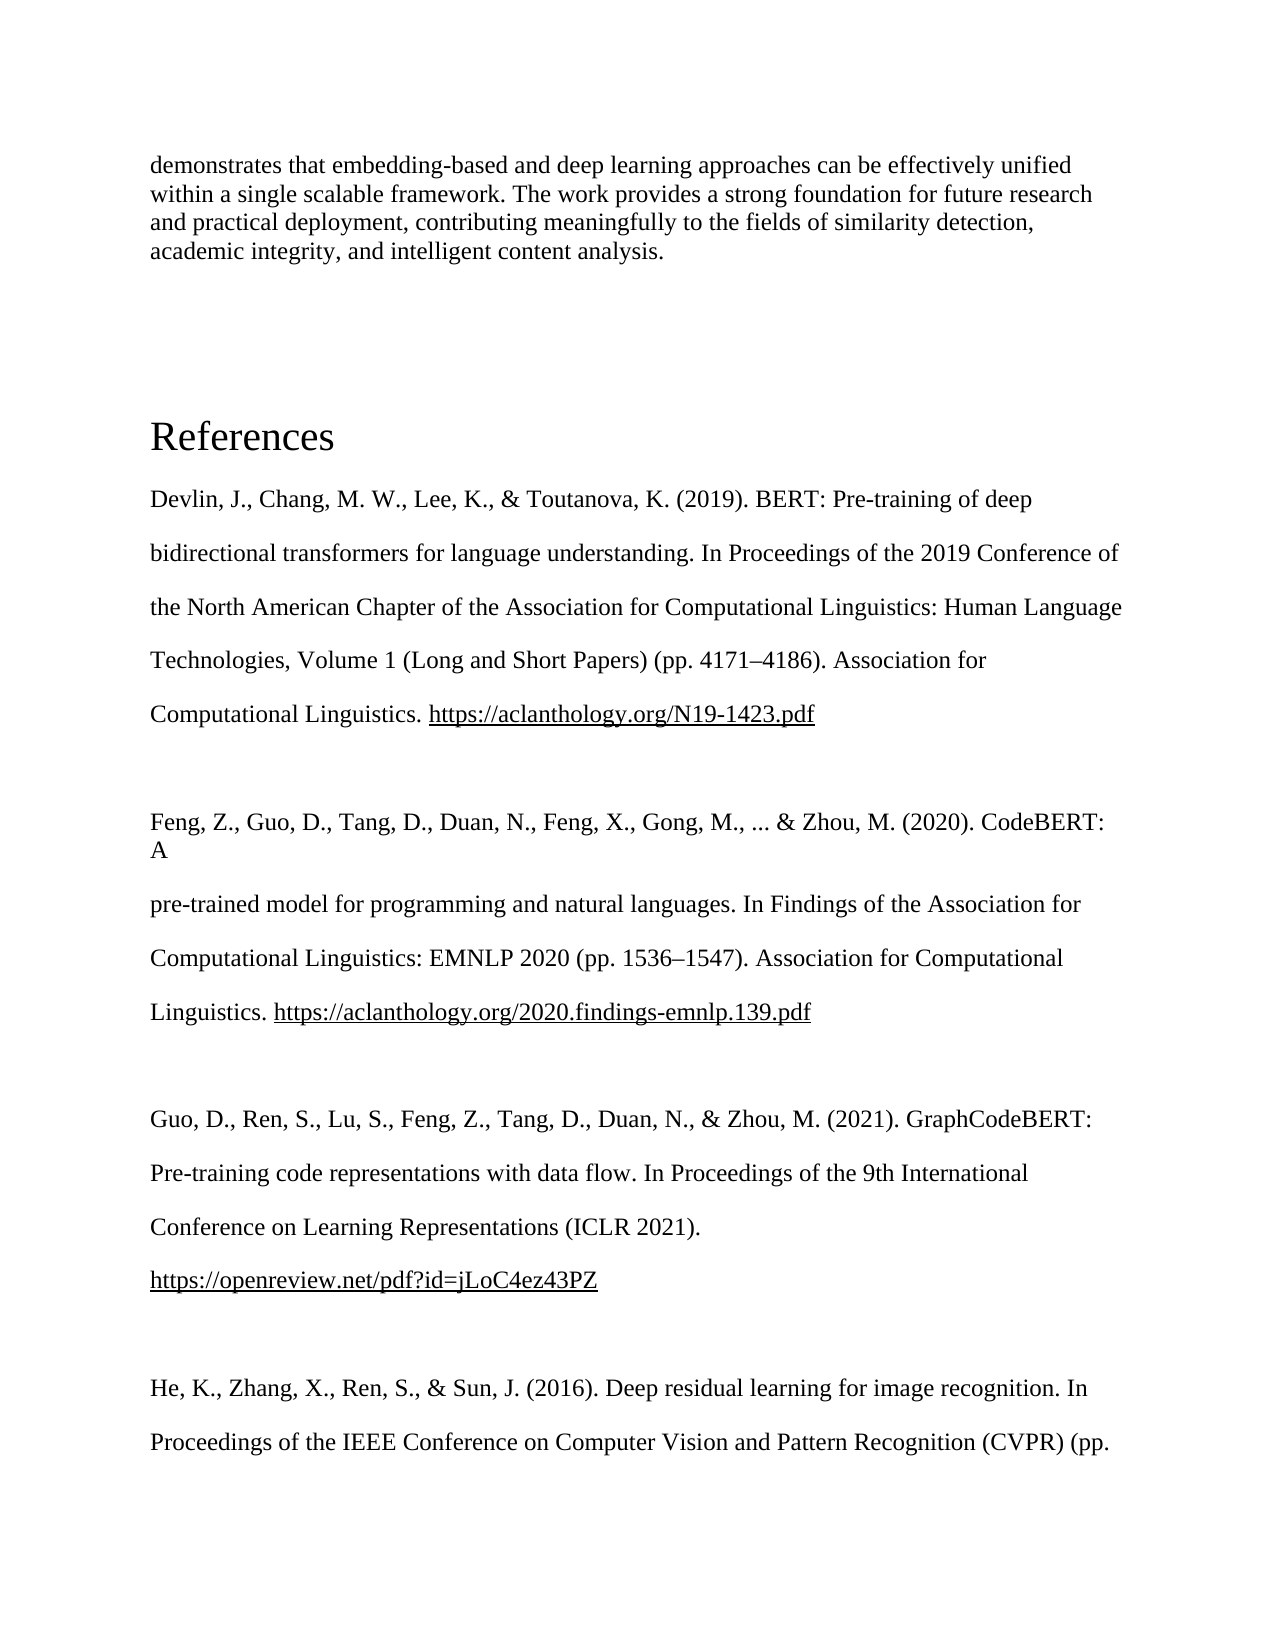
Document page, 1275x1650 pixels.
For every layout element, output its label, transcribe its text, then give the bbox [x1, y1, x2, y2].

subtitle References [150, 411, 1125, 459]
text Technologies, Volume 1 (Long and Short Papers) (pp. 4171–4186). Association for [150, 645, 1125, 674]
text Proceedings of the IEEE Conference on Computer Vision and Pattern Recognition (CVPR) (pp. [150, 1427, 1125, 1455]
text Linguistics. https://aclanthology.org/2020.findings-emnlp.139.pdf [150, 997, 1125, 1025]
text He, K., Zhang, X., Ren, S., & Sun, J. (2016). Deep residual learning for image recognition. In [150, 1373, 1125, 1402]
text https://openreview.net/pdf?id=jLoC4ez43PZ [150, 1265, 1125, 1294]
text Feng, Z., Guo, D., Tang, D., Duan, N., Feng, X., Gong, M., ... & Zhou, M. (2020). CodeBERT: A [150, 807, 1125, 864]
text Pre-training code representations with data flow. In Proceedings of the 9th International [150, 1158, 1125, 1187]
text Conference on Learning Representations (ICLR 2021). [150, 1212, 1125, 1240]
text Guo, D., Ren, S., Lu, S., Feng, Z., Tang, D., Duan, N., & Zhou, M. (2021). GraphCodeBERT: [150, 1104, 1125, 1133]
text Computational Linguistics: EMNLP 2020 (pp. 1536–1547). Association for Computational [150, 943, 1125, 972]
text the North American Chapter of the Association for Computational Linguistics: Human Language [150, 592, 1125, 620]
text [150, 150, 1125, 265]
text bidirectional transformers for language understanding. In Proceedings of the 2019 Conference of [150, 538, 1125, 567]
text Devlin, J., Chang, M. W., Lee, K., & Toutanova, K. (2019). BERT: Pre-training of deep [150, 484, 1125, 513]
text Computational Linguistics. https://aclanthology.org/N19-1423.pdf [150, 699, 1125, 728]
text pre-trained model for programming and natural languages. In Findings of the Association for [150, 889, 1125, 918]
